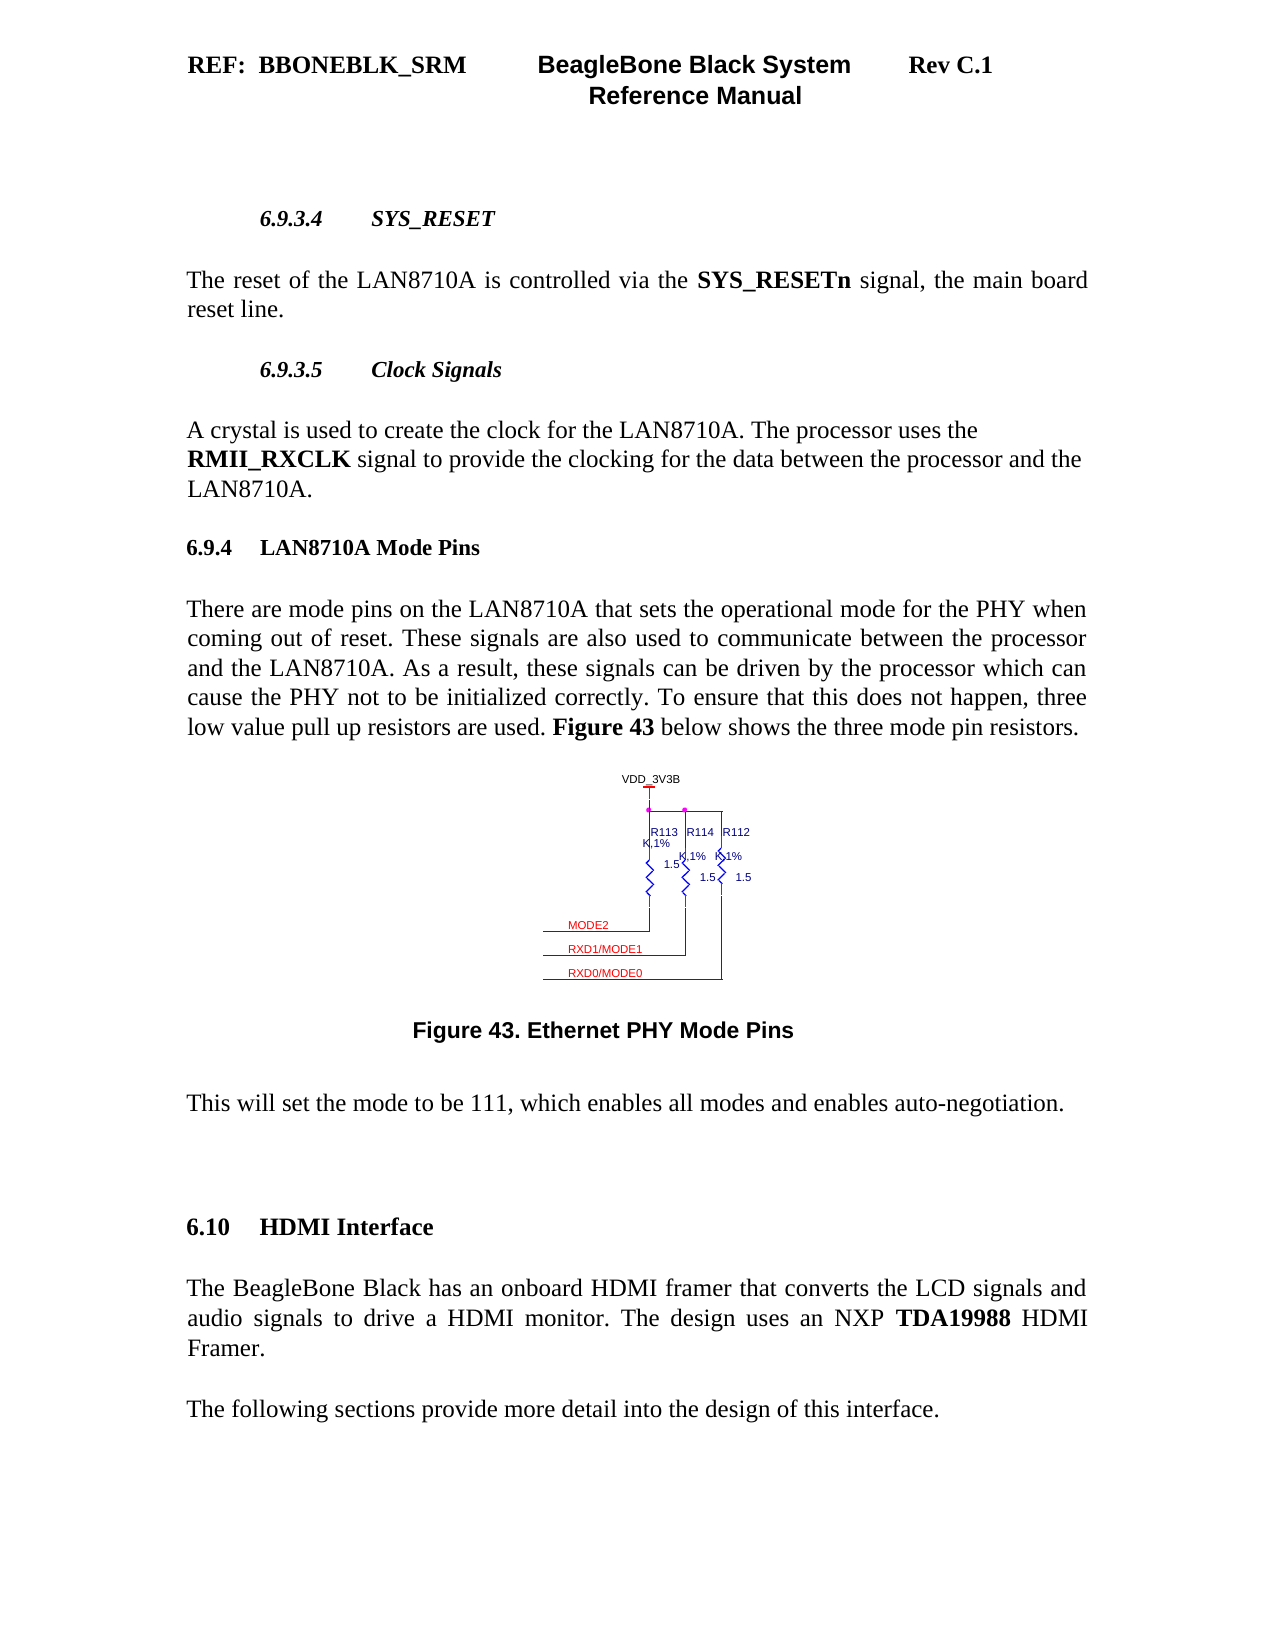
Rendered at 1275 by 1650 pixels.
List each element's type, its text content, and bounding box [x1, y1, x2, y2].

text Figure 43. Ethernet PHY Mode Pins [412, 1017, 1183, 1043]
subtitle 6.9.3.4 SYS_RESET [187, 205, 1183, 232]
text A crystal is used to create the clock for the LAN8710A. The processor uses the RMII_RXCLK signal to provide the clocking for the data between the processor and the LAN8710A. [186, 415, 1088, 503]
text This will set the mode to be 111, which enables all modes and enables auto-negotiation. [186, 1088, 1088, 1117]
text There are mode pins on the LAN8710A that sets the operational mode for the PHY when coming out of reset. These signals are also used to communicate between the processor and the LAN8710A. As a result, these signals can be driven by the processor which can cause the PHY not to be initialized correctly. To ensure that this does not happen, three low value pull up resistors are used. Figure 43 below shows the three mode pin resistors. [186, 594, 1088, 741]
subtitle 6.9.3.5 Clock Signals [187, 356, 1183, 382]
text The following sections provide more detail into the design of this interface. [186, 1394, 1088, 1422]
subtitle 6.10 HDMI Interface [186, 1212, 1183, 1240]
subtitle 6.9.4 LAN8710A Mode Pins [186, 534, 1183, 561]
text The reset of the LAN8710A is controlled via the SYS_RESETn signal, the main board reset line. [186, 265, 1088, 323]
text The BeagleBone Black has an onboard HDMI framer that converts the LCD signals and audio signals to drive a HDMI monitor. The design uses an NXP TDA19988 HDMI Framer. [186, 1273, 1088, 1361]
